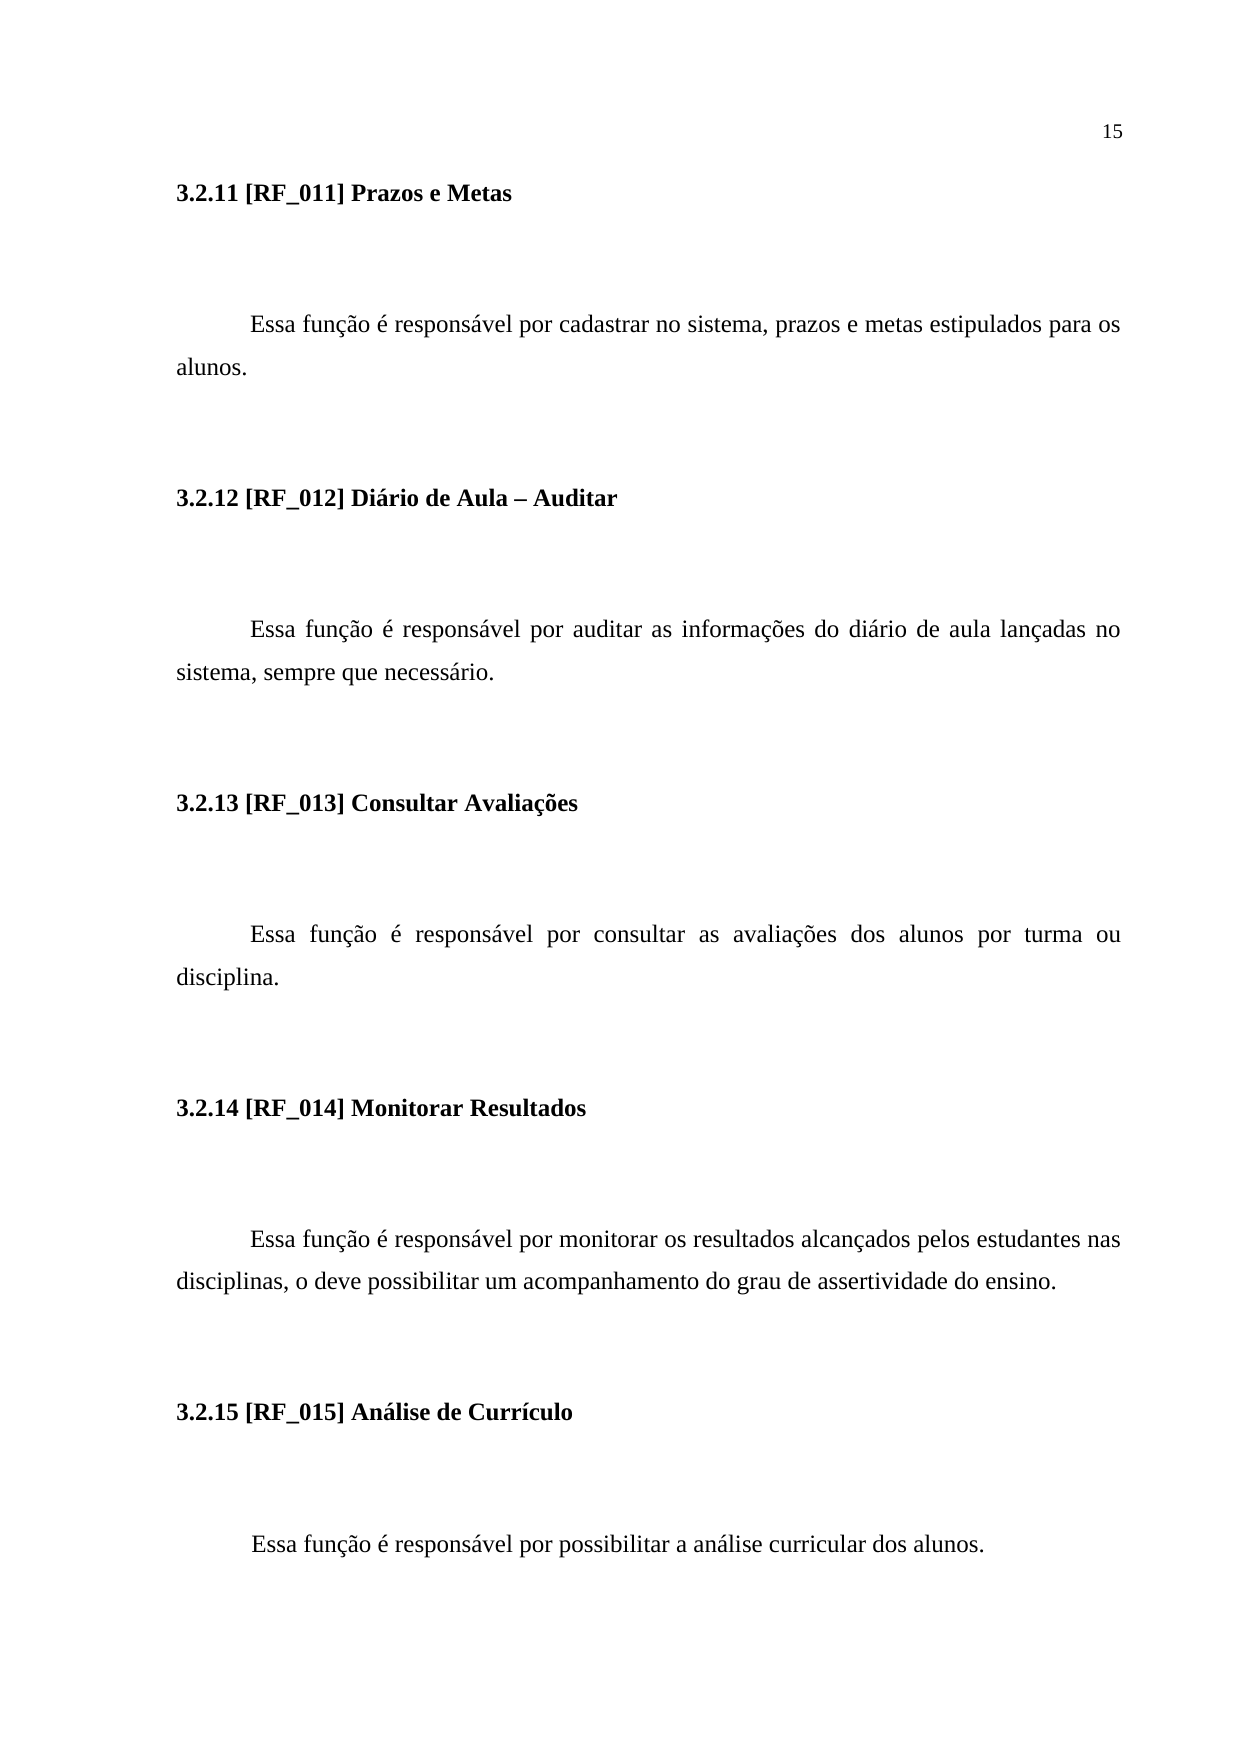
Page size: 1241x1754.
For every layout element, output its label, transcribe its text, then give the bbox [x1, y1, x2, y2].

text Essa função é responsável por consultar as avaliações dos alunos por turma ou disciplina. [176, 919, 1122, 990]
text Essa função é responsável por monitorar os resultados alcançados pelos estudantes nas disciplinas, o deve possibilitar um acompanhamento do grau de assertividade do ensino. [176, 1224, 1122, 1295]
subtitle 3.2.11 [RF_011] Prazos e Metas [176, 178, 1122, 207]
text 3.2.15 [RF_015] Análise de Currículo [176, 1397, 1122, 1426]
subtitle 3.2.12 [RF_012] Diário de Aula – Auditar [176, 483, 1122, 512]
subtitle 3.2.14 [RF_014] Monitorar Resultados [176, 1093, 1122, 1121]
text Essa função é responsável por possibilitar a análise curricular dos alunos. [251, 1529, 1122, 1558]
subtitle 3.2.13 [RF_013] Consultar Avaliações [176, 788, 1122, 816]
text Essa função é responsável por auditar as informações do diário de aula lançadas no sistema, sempre que necessário. [176, 614, 1122, 685]
text Essa função é responsável por cadastrar no sistema, prazos e metas estipulados para os alunos. [176, 309, 1122, 381]
